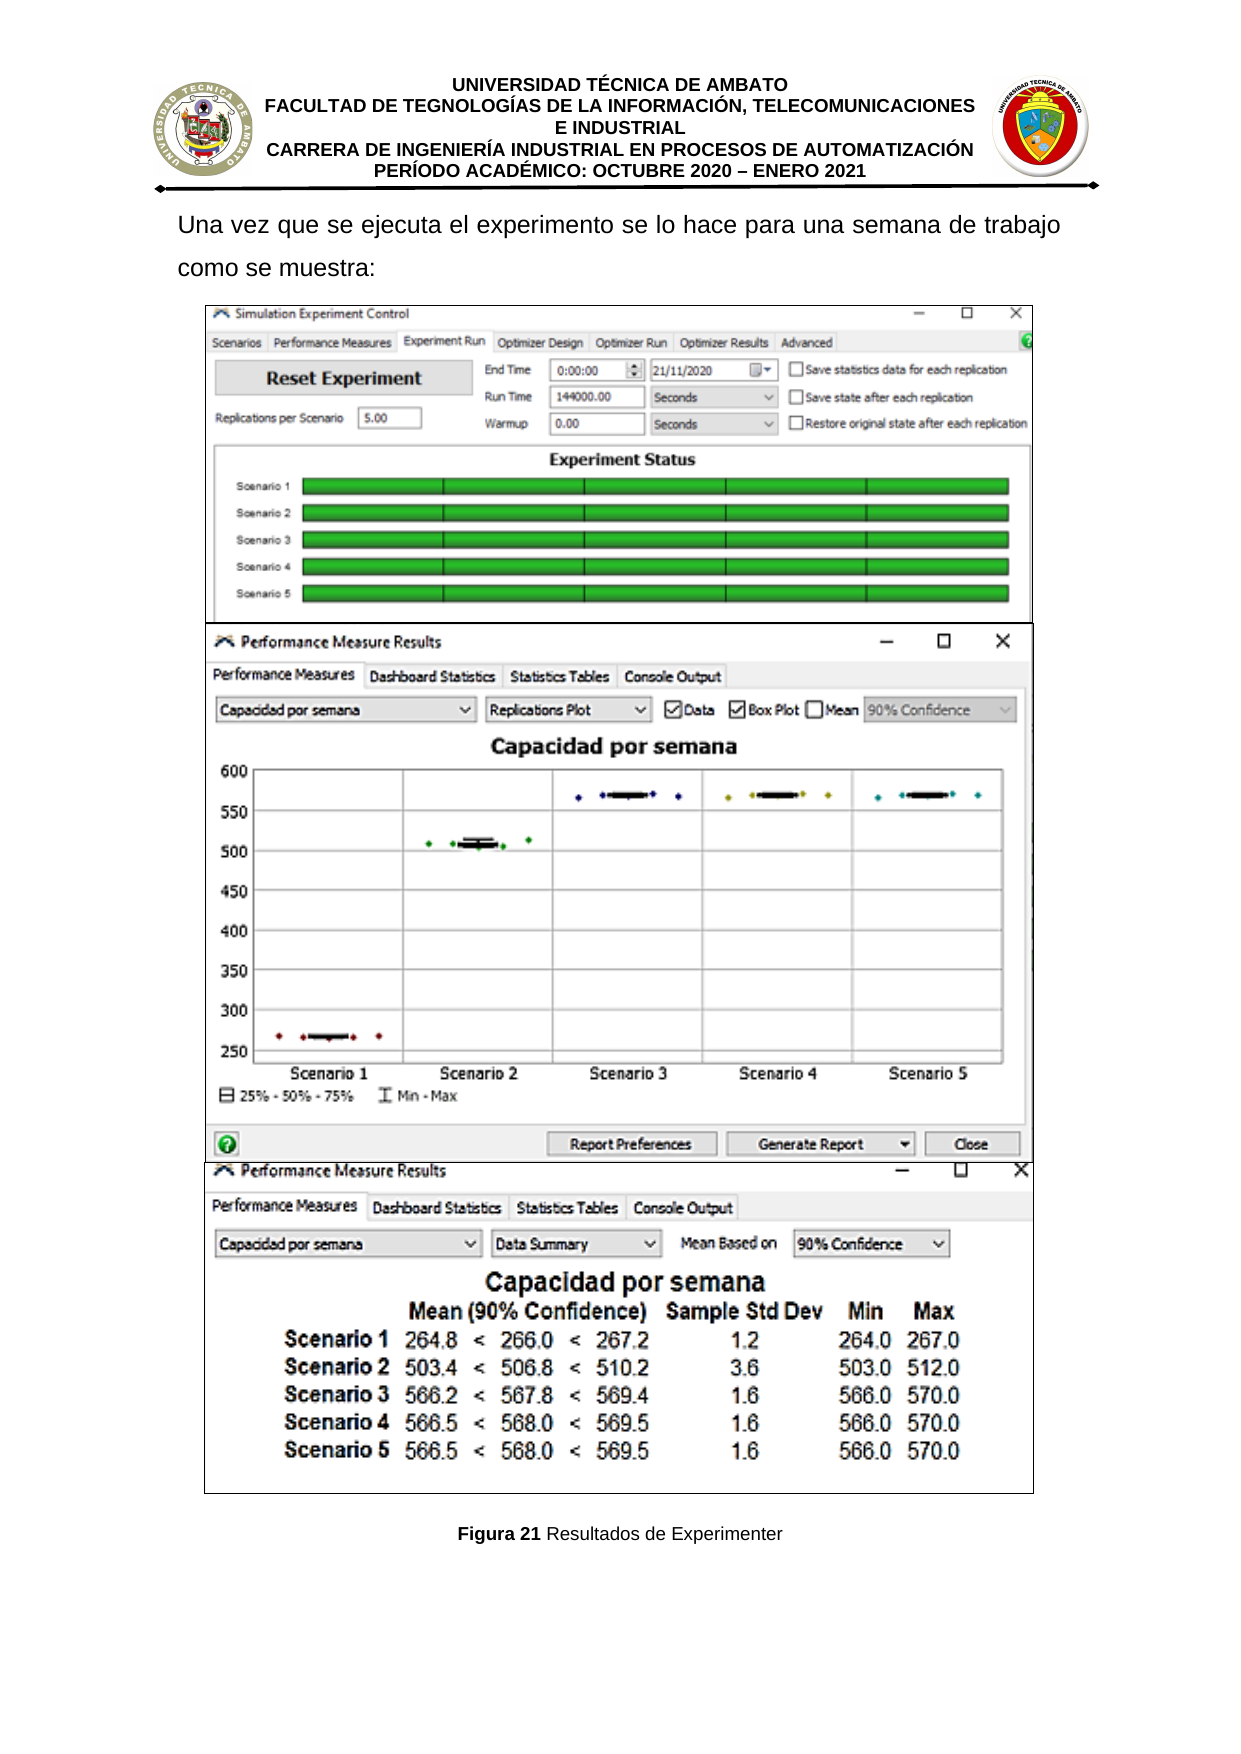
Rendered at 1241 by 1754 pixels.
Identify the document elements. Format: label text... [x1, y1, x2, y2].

picture [205, 1163, 1033, 1493]
picture [206, 306, 1032, 622]
picture [206, 624, 1033, 1162]
text Una vez que se ejecuta el experimento se lo hace para una semana de trabajo como se muestra: [177, 210, 1063, 282]
picture [992, 75, 1089, 177]
picture [153, 82, 253, 176]
